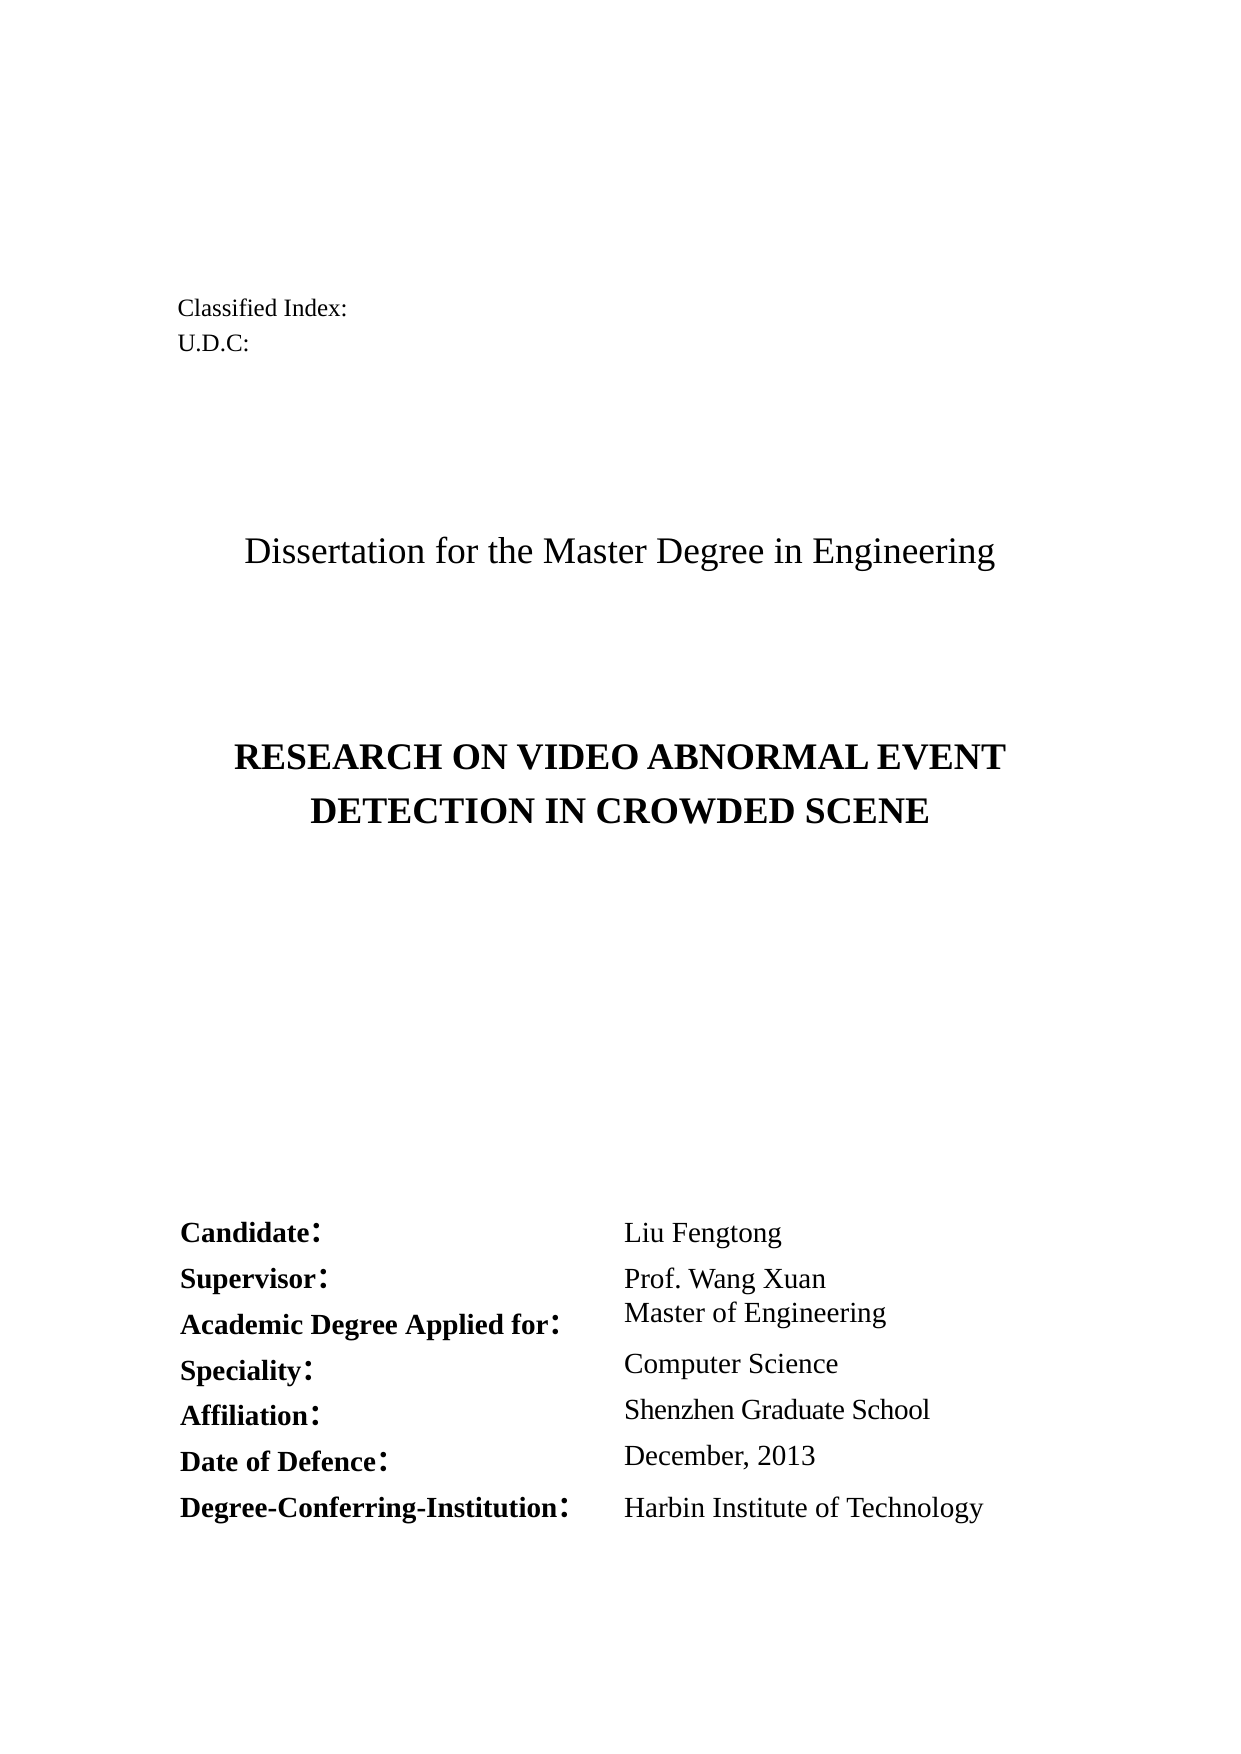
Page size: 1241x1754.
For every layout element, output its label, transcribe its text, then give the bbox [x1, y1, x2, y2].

table_cell Master of Engineering [613, 1298, 1072, 1343]
table_cell Harbin Institute of Technology [613, 1481, 1072, 1527]
table_cell Shenzhen Graduate School [613, 1389, 1072, 1435]
table_cell Computer Science [613, 1343, 1072, 1389]
table_header Liu Fengtong [613, 1206, 1072, 1252]
table_cell Prof. Wang Xuan [613, 1252, 1072, 1297]
table_cell Degree-Conferring-Institution： [169, 1481, 613, 1527]
table_cell Affiliation： [169, 1389, 613, 1435]
text RESEARCH ON VIDEO ABNORMAL EVENT DETECTION IN CROWDED SCENE [177, 734, 1063, 831]
table_cell Supervisor： [169, 1252, 613, 1297]
table_cell Speciality： [169, 1343, 613, 1389]
text U.D.C: [177, 328, 1063, 357]
table_cell December, 2013 [613, 1435, 1072, 1481]
table_header Candidate： [169, 1206, 613, 1252]
table_cell Academic Degree Applied for： [169, 1298, 613, 1343]
table_cell Date of Defence： [169, 1435, 613, 1481]
text Classified Index: [177, 293, 1063, 322]
text Dissertation for the Master Degree in Engineering [177, 529, 1063, 572]
